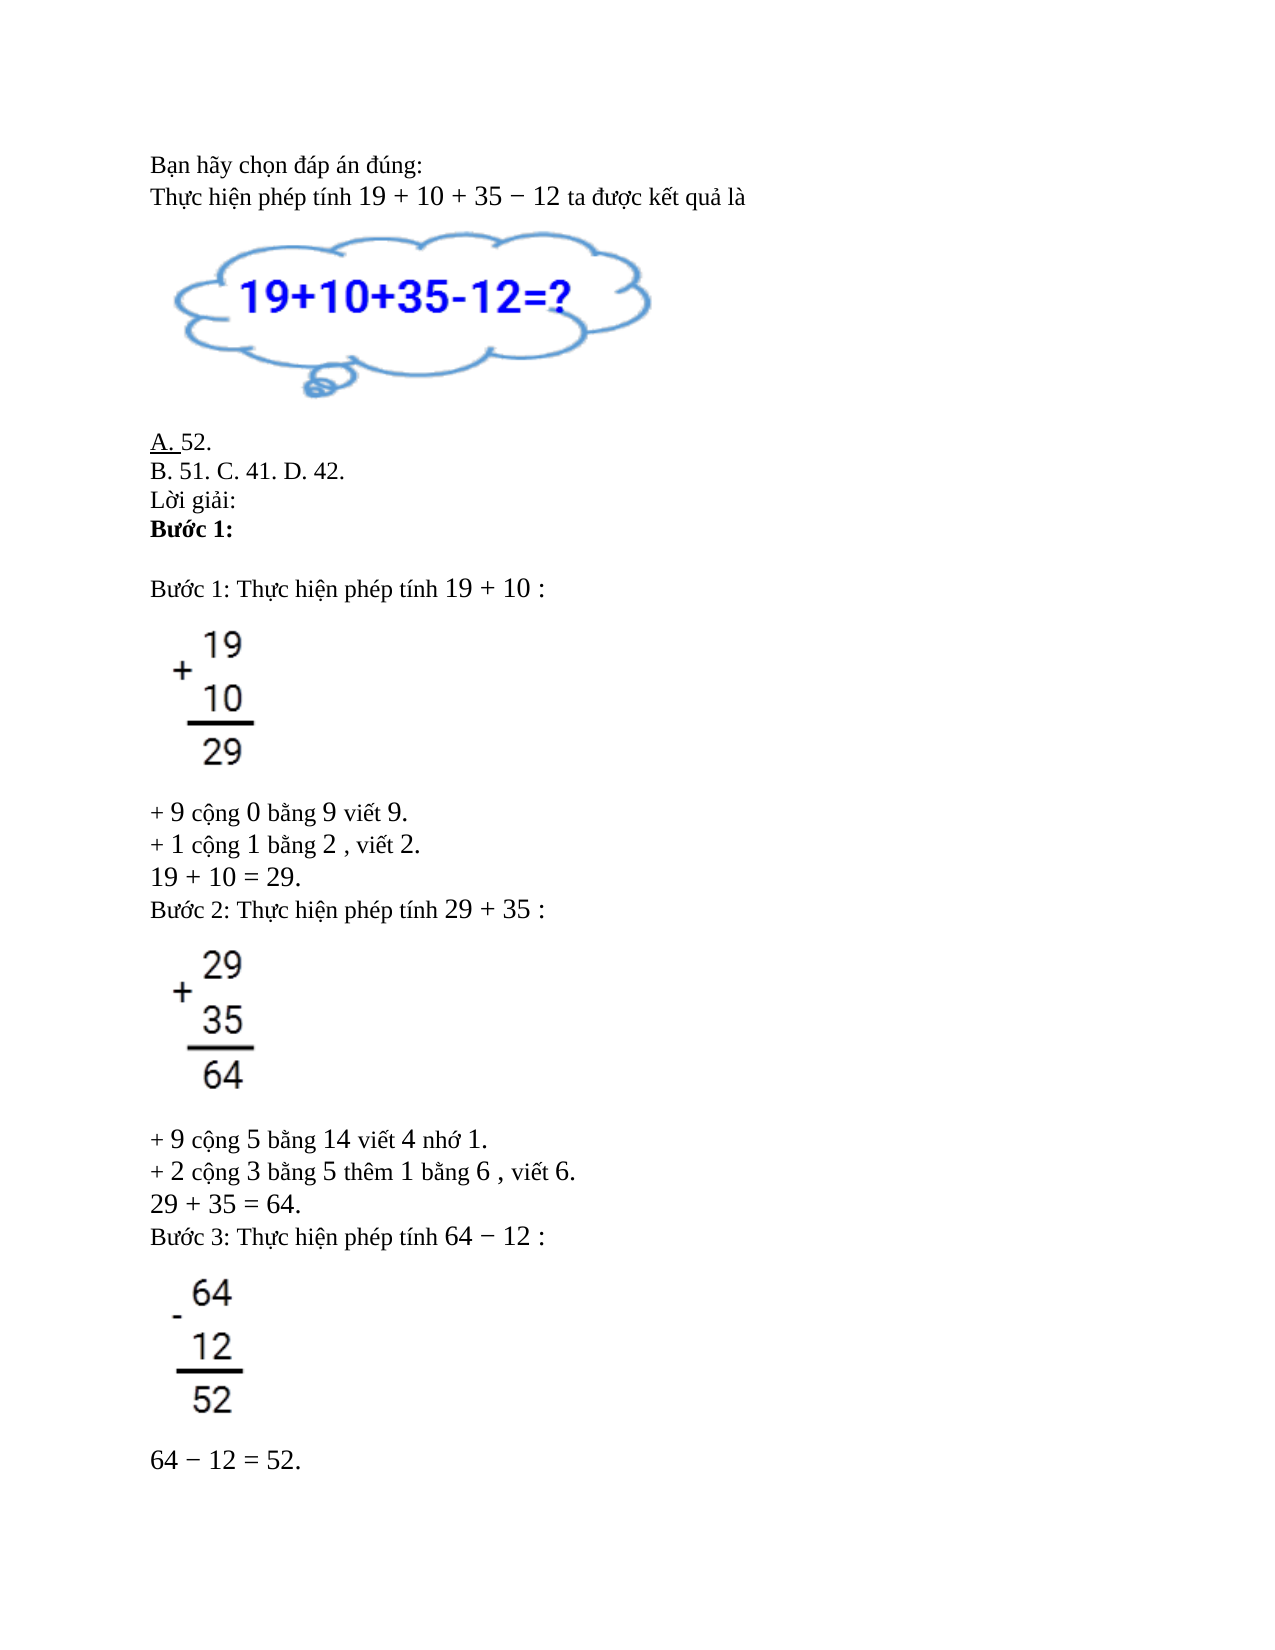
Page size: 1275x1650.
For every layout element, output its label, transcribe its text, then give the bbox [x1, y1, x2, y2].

picture [150, 1251, 262, 1443]
text Bước 1: [150, 514, 1125, 542]
text B. 51. C. 41. D. 42. [150, 456, 1125, 485]
text A. 52. [150, 427, 1125, 456]
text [150, 542, 1125, 1475]
picture [150, 603, 273, 795]
picture [150, 211, 677, 423]
text Lời giải: [150, 485, 1125, 514]
picture [150, 924, 273, 1122]
